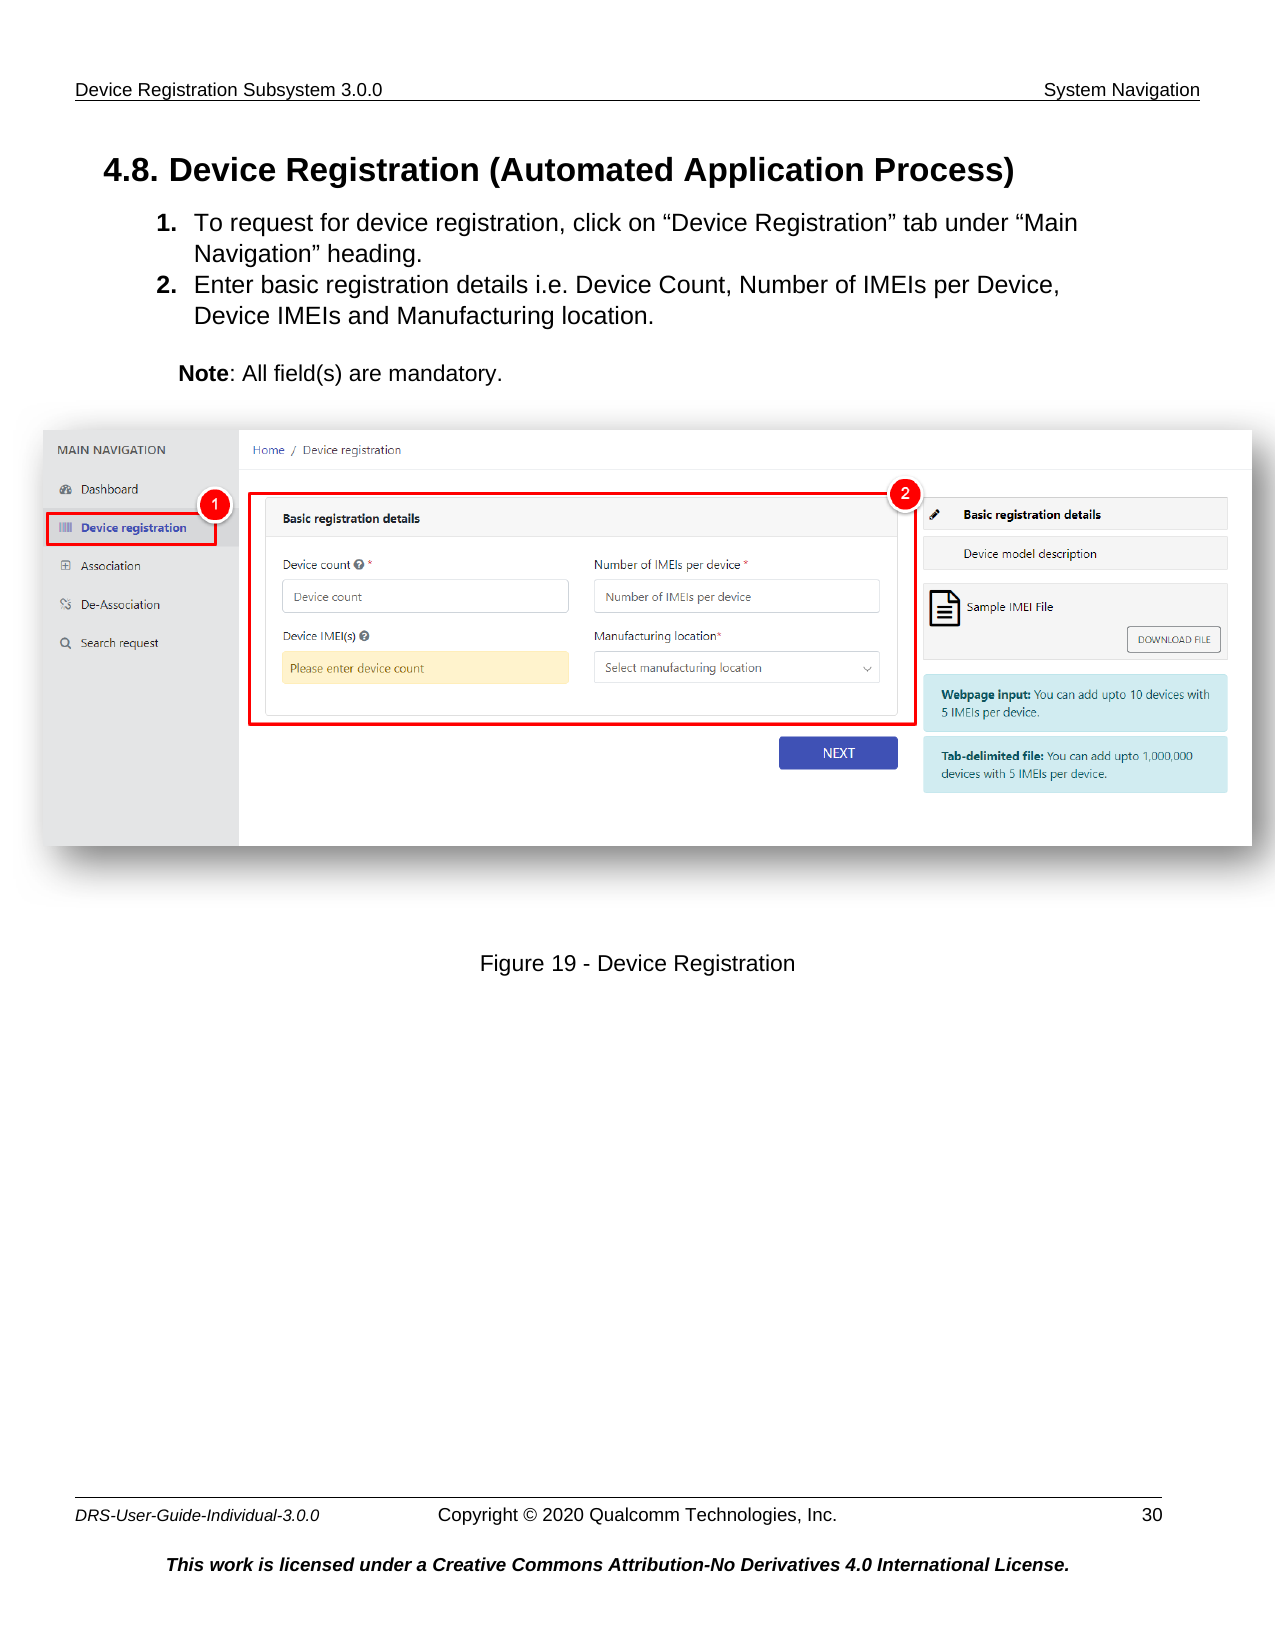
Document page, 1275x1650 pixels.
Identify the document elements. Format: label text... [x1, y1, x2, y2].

subtitle Device Registration (Automated Application Process) [103, 150, 1125, 188]
picture [43, 430, 1252, 846]
list Enter basic registration details i.e. Device Count, Number of IMEIs per Device, Device IMEIs and Manufacturing location. [156, 270, 1125, 329]
list Note: All field(s) are mandatory. [178, 360, 1125, 387]
list To request for device registration, click on “Device Registration” tab under “Main Navigation” heading. [156, 208, 1125, 267]
text Figure 19 - Device Registration [150, 950, 1125, 976]
